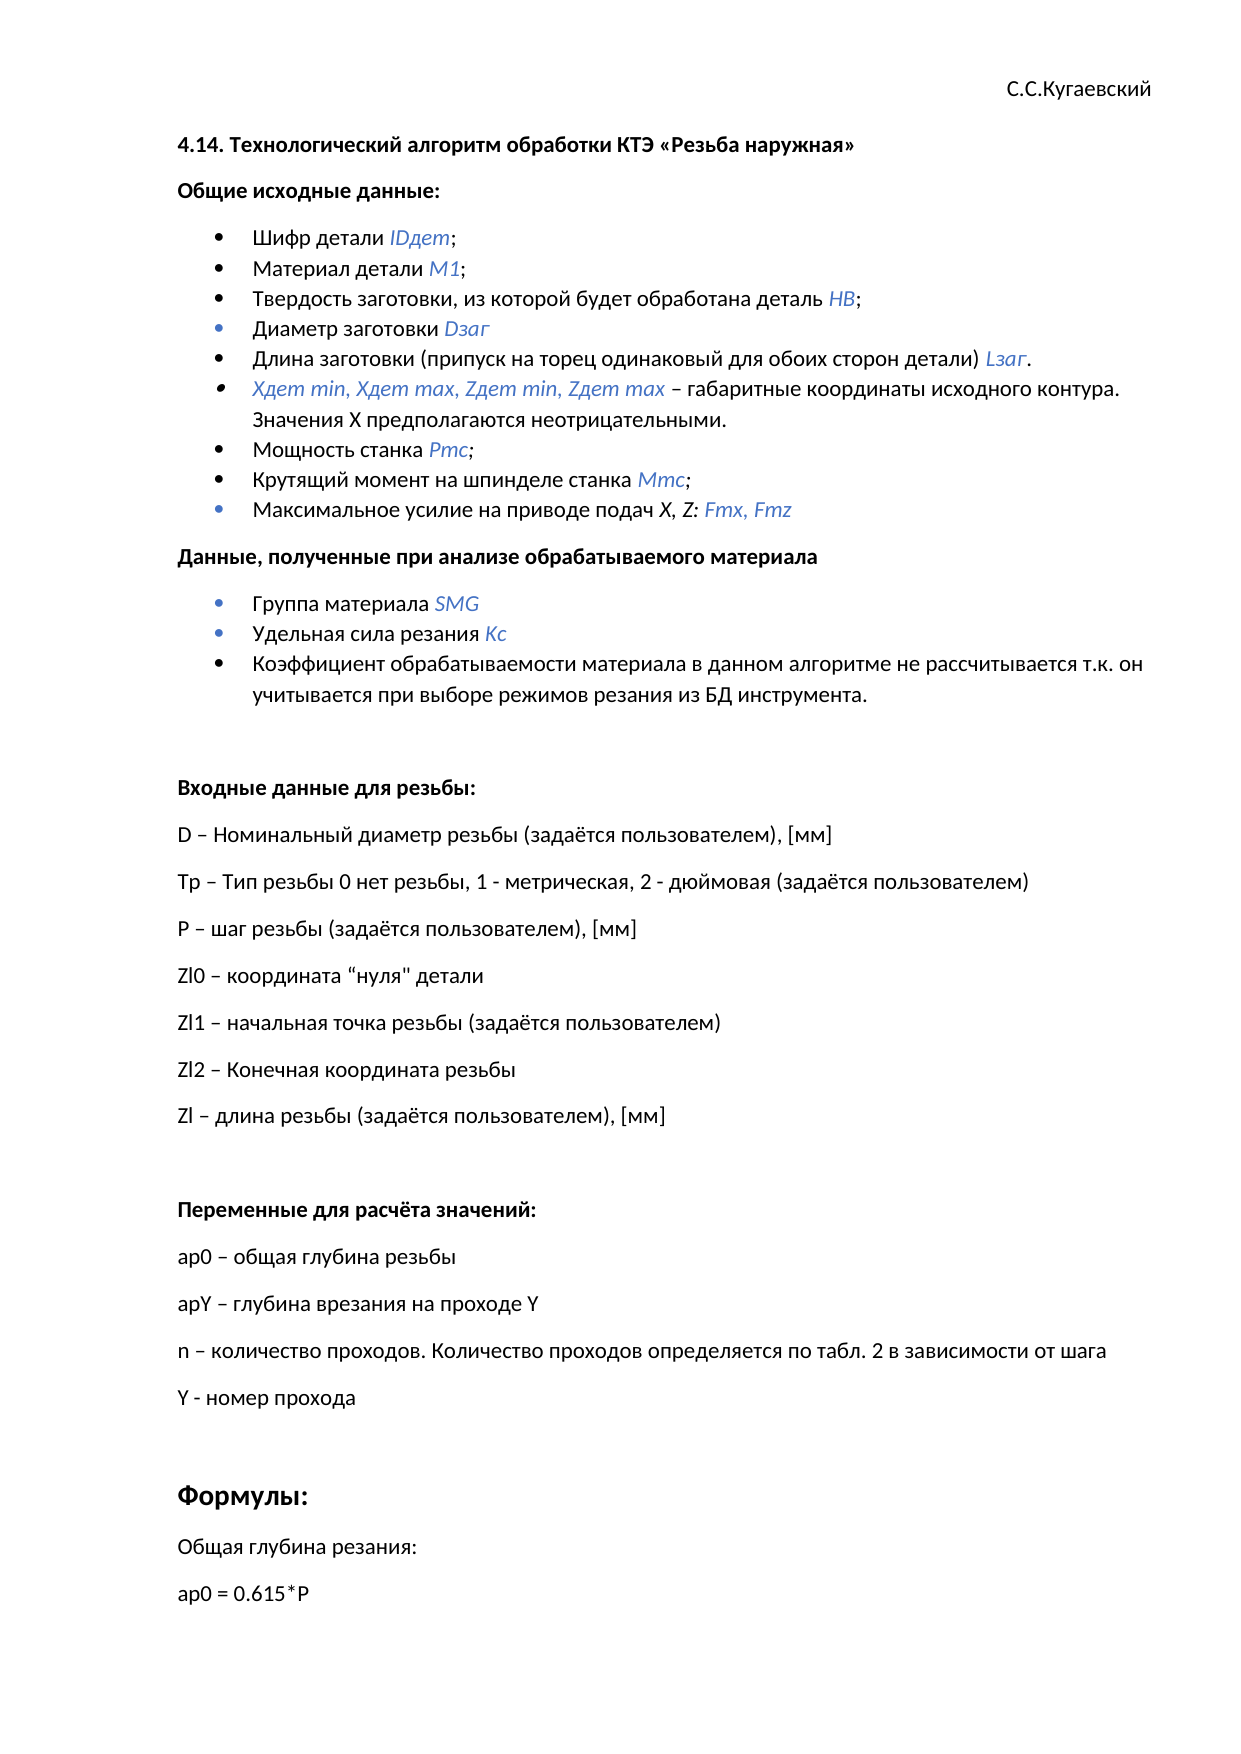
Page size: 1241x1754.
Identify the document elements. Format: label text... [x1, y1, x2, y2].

text 4.14. Технологический алгоритм обработки КТЭ «Резьба наружная» [177, 130, 1152, 158]
list Максимальное усилие на приводе подач X, Z: Fmx, Fmz [215, 495, 1152, 523]
text P – шаг резьбы (задаётся пользователем), [мм] [177, 914, 1152, 942]
text n – количество проходов. Количество проходов определяется по табл. 2 в зависимости от шага [177, 1336, 1152, 1364]
text Y - номер прохода [177, 1383, 1152, 1411]
list Xдет min, Xдет max, Zдет min, Zдет max – габаритные координаты исходного контура. Значения X предполагаются неотрицательными. [215, 374, 1152, 433]
list Твердость заготовки, из которой будет обработана деталь HB; [215, 284, 1152, 312]
list Крутящий момент на шпинделе станка Mmc; [215, 465, 1152, 493]
list Мощность станка Pmc; [215, 435, 1152, 463]
list Удельная сила резания Kc [215, 619, 1152, 647]
text Zl2 – Конечная координата резьбы [177, 1055, 1152, 1083]
text apY – глубина врезания на проходе Y [177, 1289, 1152, 1317]
text Общие исходные данные: [177, 177, 1152, 205]
text Zl0 – координата “нуля" детали [177, 961, 1152, 989]
text Входные данные для резьбы: [177, 773, 1152, 802]
text Общая глубина резания: [177, 1532, 1152, 1560]
list Коэффициент обрабатываемости материала в данном алгоритме не рассчитывается т.к. он учитывается при выборе режимов резания из БД инструмента. [215, 649, 1152, 708]
list Диаметр заготовки Dзаг [215, 314, 1152, 342]
text Zl – длина резьбы (задаётся пользователем), [мм] [177, 1102, 1152, 1130]
text ap0 – общая глубина резьбы [177, 1242, 1152, 1270]
text ap0 = 0.615*P [177, 1579, 1152, 1607]
text Формулы: [177, 1477, 1152, 1512]
text Zl1 – начальная точка резьбы (задаётся пользователем) [177, 1008, 1152, 1036]
text Данные, полученные при анализе обрабатываемого материала [177, 542, 1152, 570]
list Материал детали M1; [215, 254, 1152, 282]
text Tр – Тип резьбы 0 нет резьбы, 1 - метрическая, 2 - дюймовая (задаётся пользователем) [177, 867, 1152, 895]
text Переменные для расчёта значений: [177, 1195, 1152, 1223]
list Длина заготовки (припуск на торец одинаковый для обоих сторон детали) Lзаг. [215, 344, 1152, 372]
list Группа материала SMG [215, 589, 1152, 617]
text D – Номинальный диаметр резьбы (задаётся пользователем), [мм] [177, 820, 1152, 848]
list Шифр детали IDдет; [215, 223, 1152, 252]
